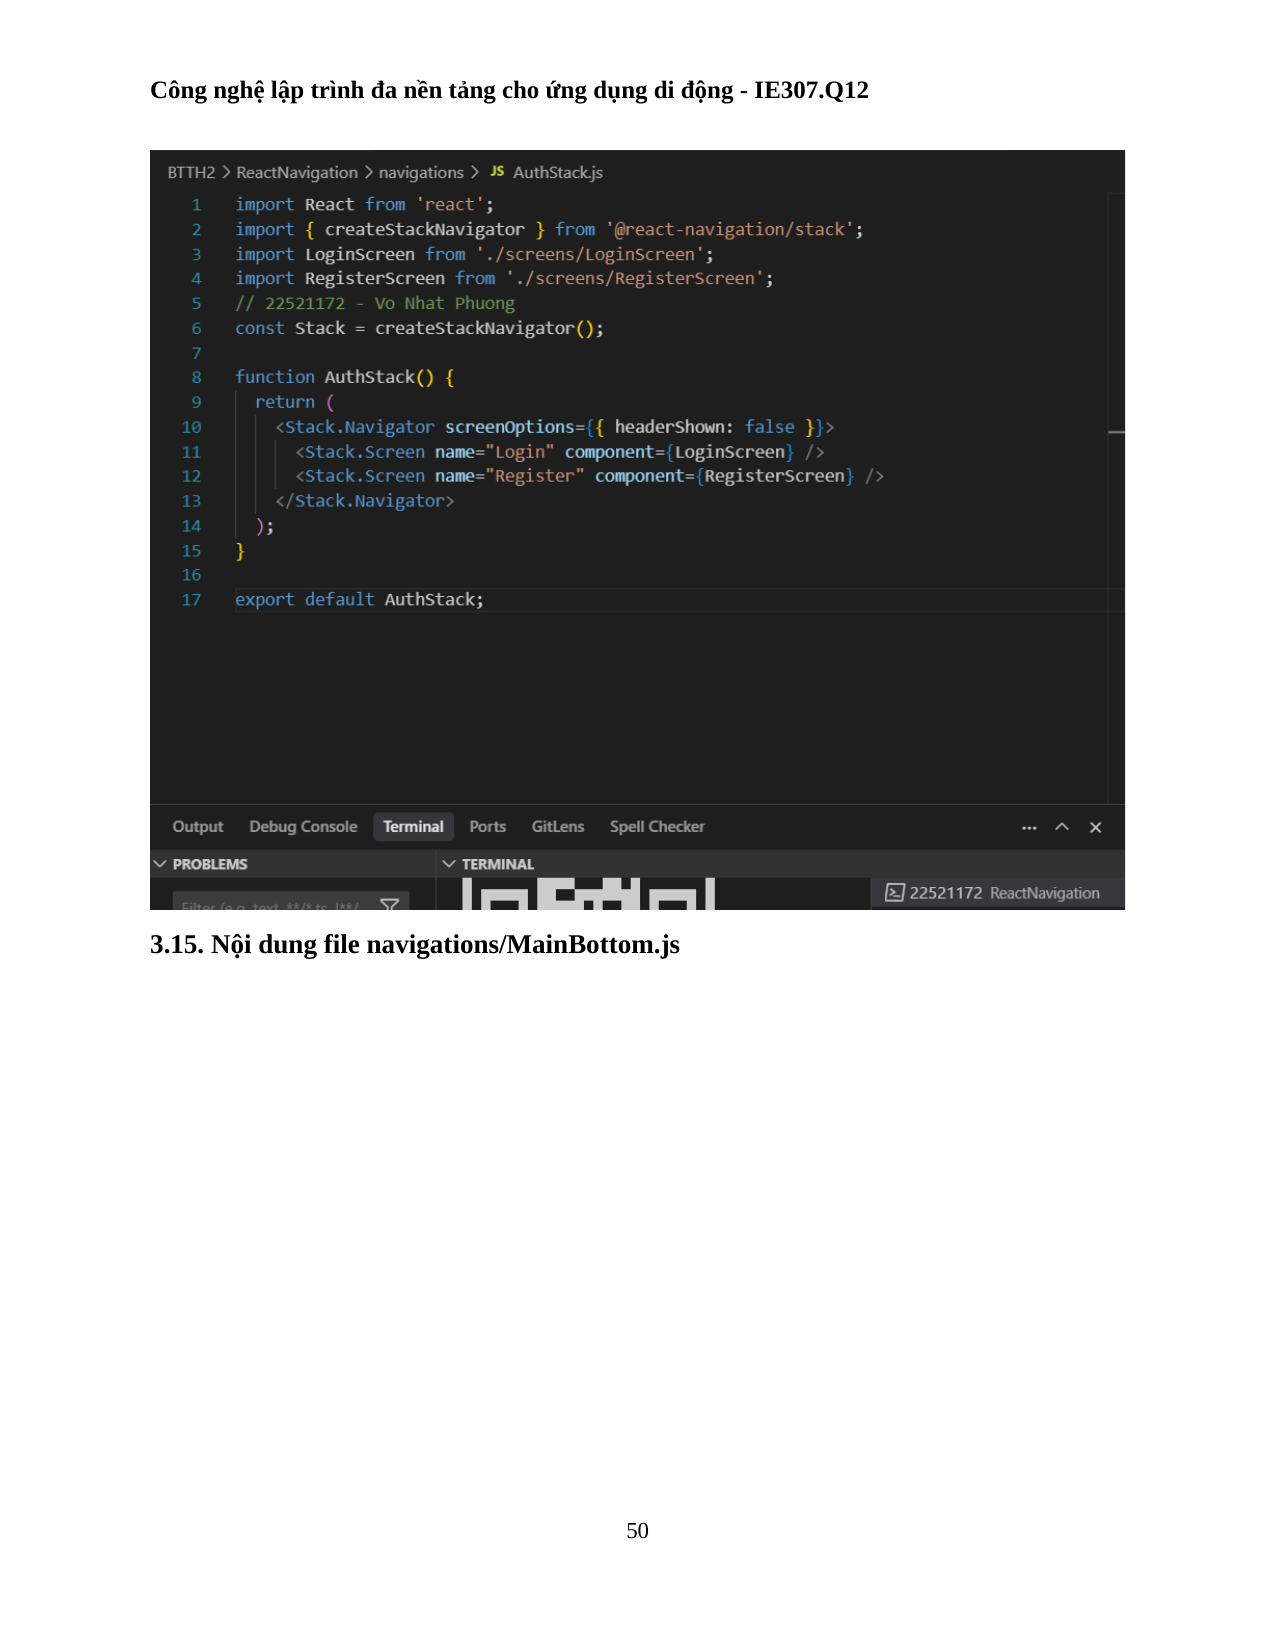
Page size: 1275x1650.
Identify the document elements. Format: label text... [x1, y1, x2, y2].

picture [150, 150, 1125, 910]
text 3.15. Nội dung file navigations/MainBottom.js [150, 928, 1125, 959]
